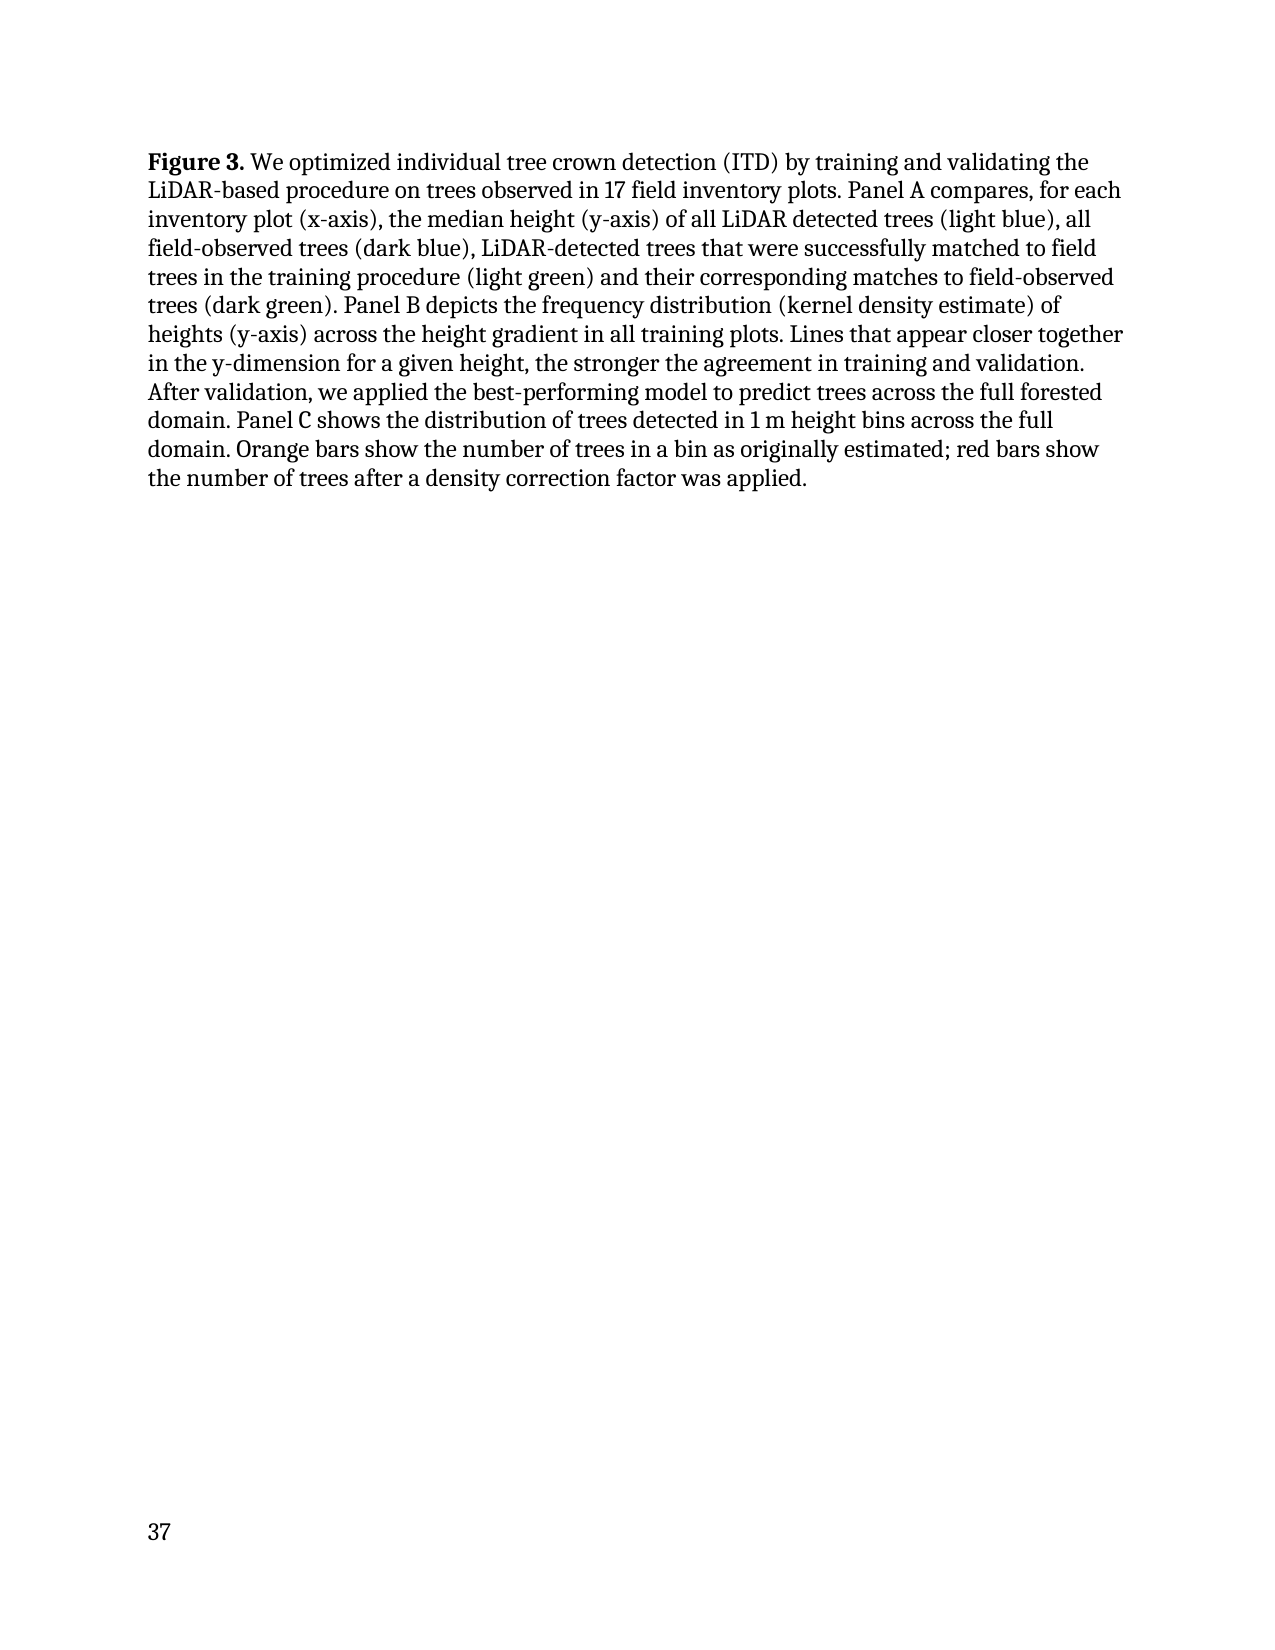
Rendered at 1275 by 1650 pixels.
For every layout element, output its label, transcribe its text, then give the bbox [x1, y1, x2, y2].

text Figure 3. We optimized individual tree crown detection (ITD) by training and validating the LiDAR-based procedure on trees observed in 17 field inventory plots. Panel A compares, for each inventory plot (x-axis), the median height (y-axis) of all LiDAR detected trees (light blue), all field-observed trees (dark blue), LiDAR-detected trees that were successfully matched to field trees in the training procedure (light green) and their corresponding matches to field-observed trees (dark green). Panel B depicts the frequency distribution (kernel density estimate) of heights (y-axis) across the height gradient in all training plots. Lines that appear closer together in the y-dimension for a given height, the stronger the agreement in training and validation. After validation, we applied the best-performing model to predict trees across the full forested domain. Panel C shows the distribution of trees detected in 1 m height bins across the full domain. Orange bars show the number of trees in a bin as originally estimated; red bars show the number of trees after a density correction factor was applied. [148, 148, 1127, 493]
